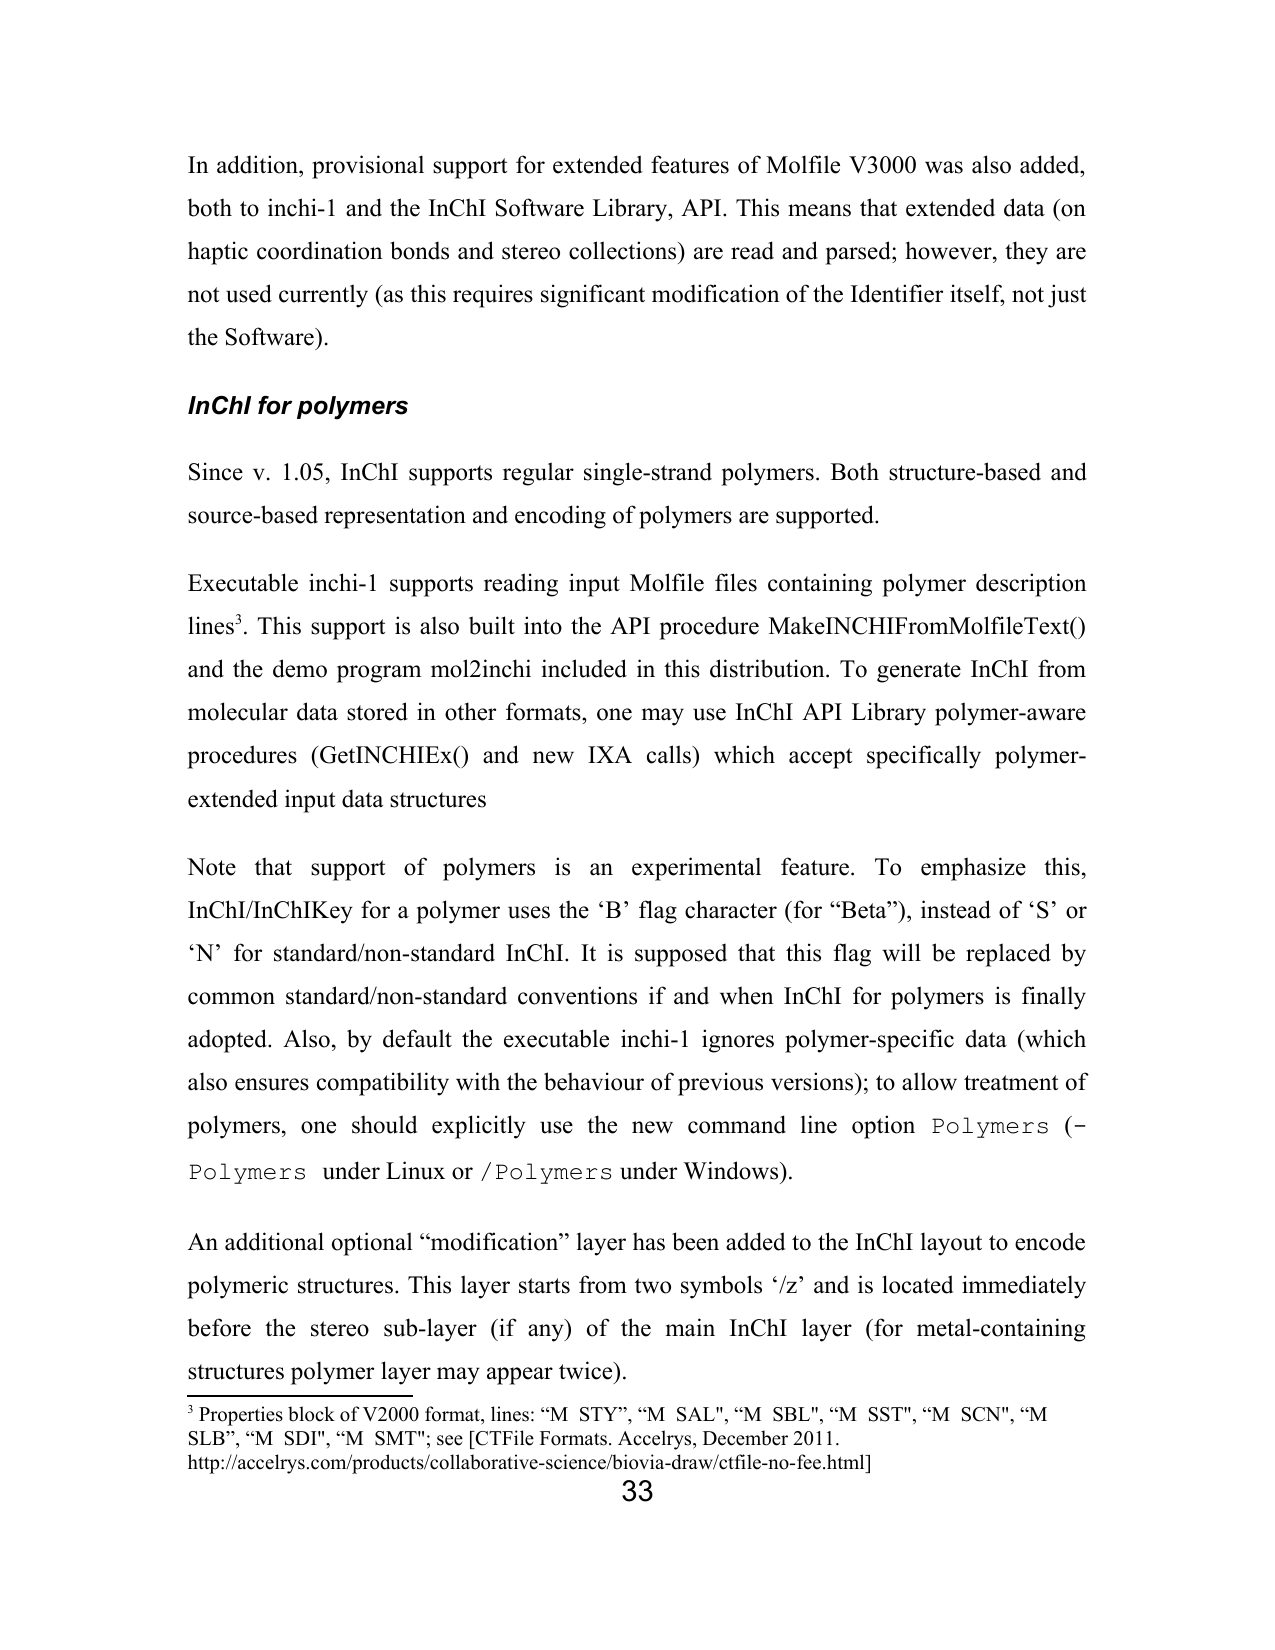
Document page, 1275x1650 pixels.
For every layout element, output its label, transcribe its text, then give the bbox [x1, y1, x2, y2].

text Executable inchi-1 supports reading input Molfile files containing polymer description lines. This support is also built into the API procedure MakeINCHIFromMolfileText() and the demo program mol2inchi included in this distribution. To generate InChI from molecular data stored in other formats, one may use InChI API Library polymer-aware procedures (GetINCHIEx() and new IXA calls) which accept specifically polymer-extended input data structures [187, 568, 1087, 812]
text Since v. 1.05, InChI supports regular single-strand polymers. Both structure-based and source-based representation and encoding of polymers are supported. [187, 457, 1087, 529]
text An additional optional “modification” layer has been added to the InChI layout to encode polymeric structures. This layer starts from two symbols ‘/z’ and is located immediately before the stereo sub-layer (if any) of the main InChI layer (for metal-containing structures polymer layer may appear twice). [187, 1227, 1087, 1385]
subtitle InChI for polymers [187, 391, 1087, 419]
text Note that support of polymers is an experimental feature. To emphasize this, InChI/InChIKey for a polymer uses the ‘B’ flag character (for “Beta”), instead of ‘S’ or ‘N’ for standard/non-standard InChI. It is supposed that this flag will be replaced by common standard/non-standard conventions if and when InChI for polymers is finally adopted. Also, by default the executable inchi-1 ignores polymer-specific data (which also ensures compatibility with the behaviour of previous versions); to allow treatment of polymers, one should explicitly use the new command line option Polymers (-Polymers under Linux or /Polymers under Windows). [187, 852, 1087, 1187]
text In addition, provisional support for extended features of Molfile V3000 was also added, both to inchi-1 and the InChI Software Library, API. This means that extended data (on haptic coordination bonds and stereo collections) are read and parsed; however, they are not used currently (as this requires significant modification of the Identifier itself, not just the Software). [187, 150, 1087, 351]
